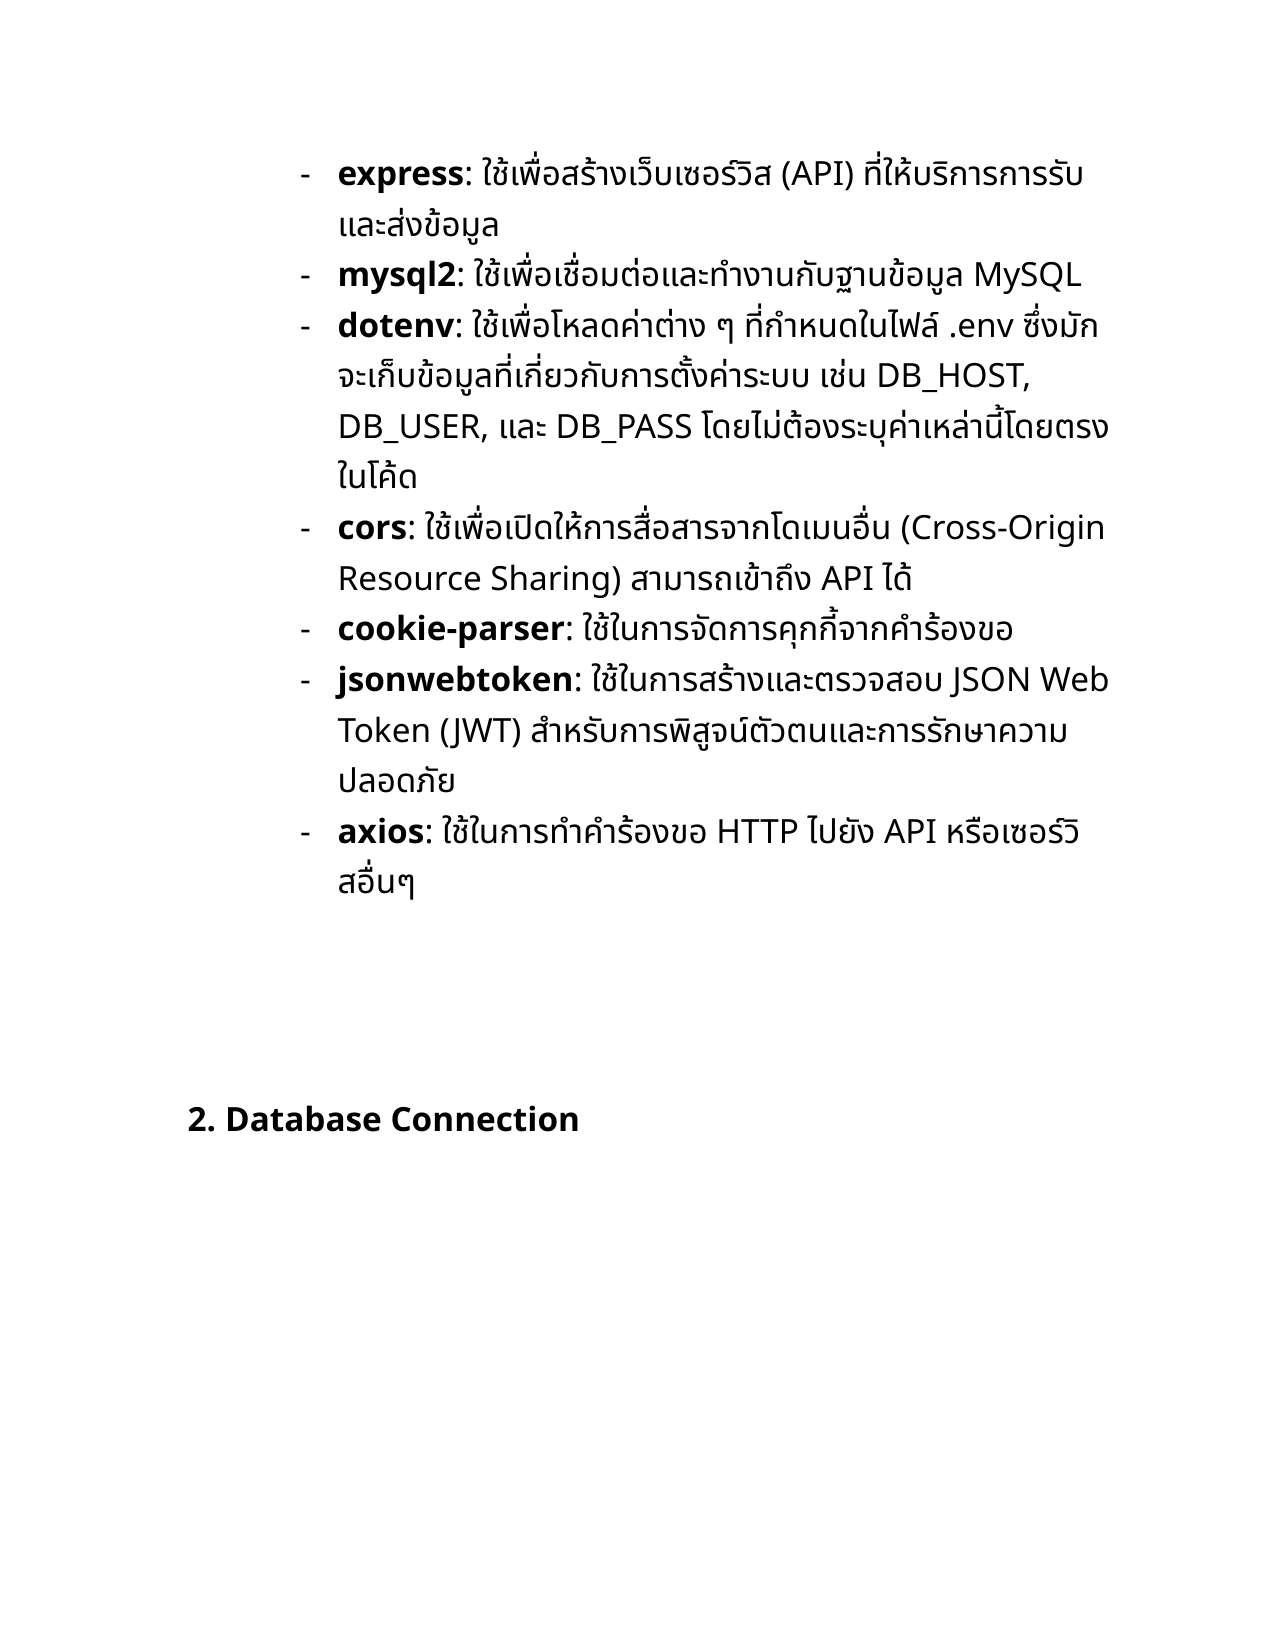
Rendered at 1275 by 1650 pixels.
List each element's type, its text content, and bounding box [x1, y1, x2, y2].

list cookie-parser: ใช้ในการจัดการคุกกี้จากคำร้องขอ [300, 605, 1125, 656]
list cors: ใช้เพื่อเปิดให้การสื่อสารจากโดเมนอื่น (Cross-Origin Resource Sharing) สามารถเข้าถึง API ได้ [300, 504, 1125, 605]
list mysql2: ใช้เพื่อเชื่อมต่อและทำงานกับฐานข้อมูล MySQL [300, 251, 1125, 302]
list express: ใช้เพื่อสร้างเว็บเซอร์วิส (API) ที่ให้บริการการรับและส่งข้อมูล [300, 150, 1125, 251]
list Database Connection [187, 1096, 1125, 1141]
list dotenv: ใช้เพื่อโหลดค่าต่าง ๆ ที่กำหนดในไฟล์ .env ซึ่งมักจะเก็บข้อมูลที่เกี่ยวกับการตั้งค่าระบบ เช่น DB_HOST, DB_USER, และ DB_PASS โดยไม่ต้องระบุค่าเหล่านี้โดยตรงในโค้ด [300, 302, 1125, 504]
list axios: ใช้ในการทำคำร้องขอ HTTP ไปยัง API หรือเซอร์วิสอื่นๆ [300, 807, 1125, 908]
list jsonwebtoken: ใช้ในการสร้างและตรวจสอบ JSON Web Token (JWT) สำหรับการพิสูจน์ตัวตนและการรักษาความปลอดภัย [300, 656, 1125, 807]
